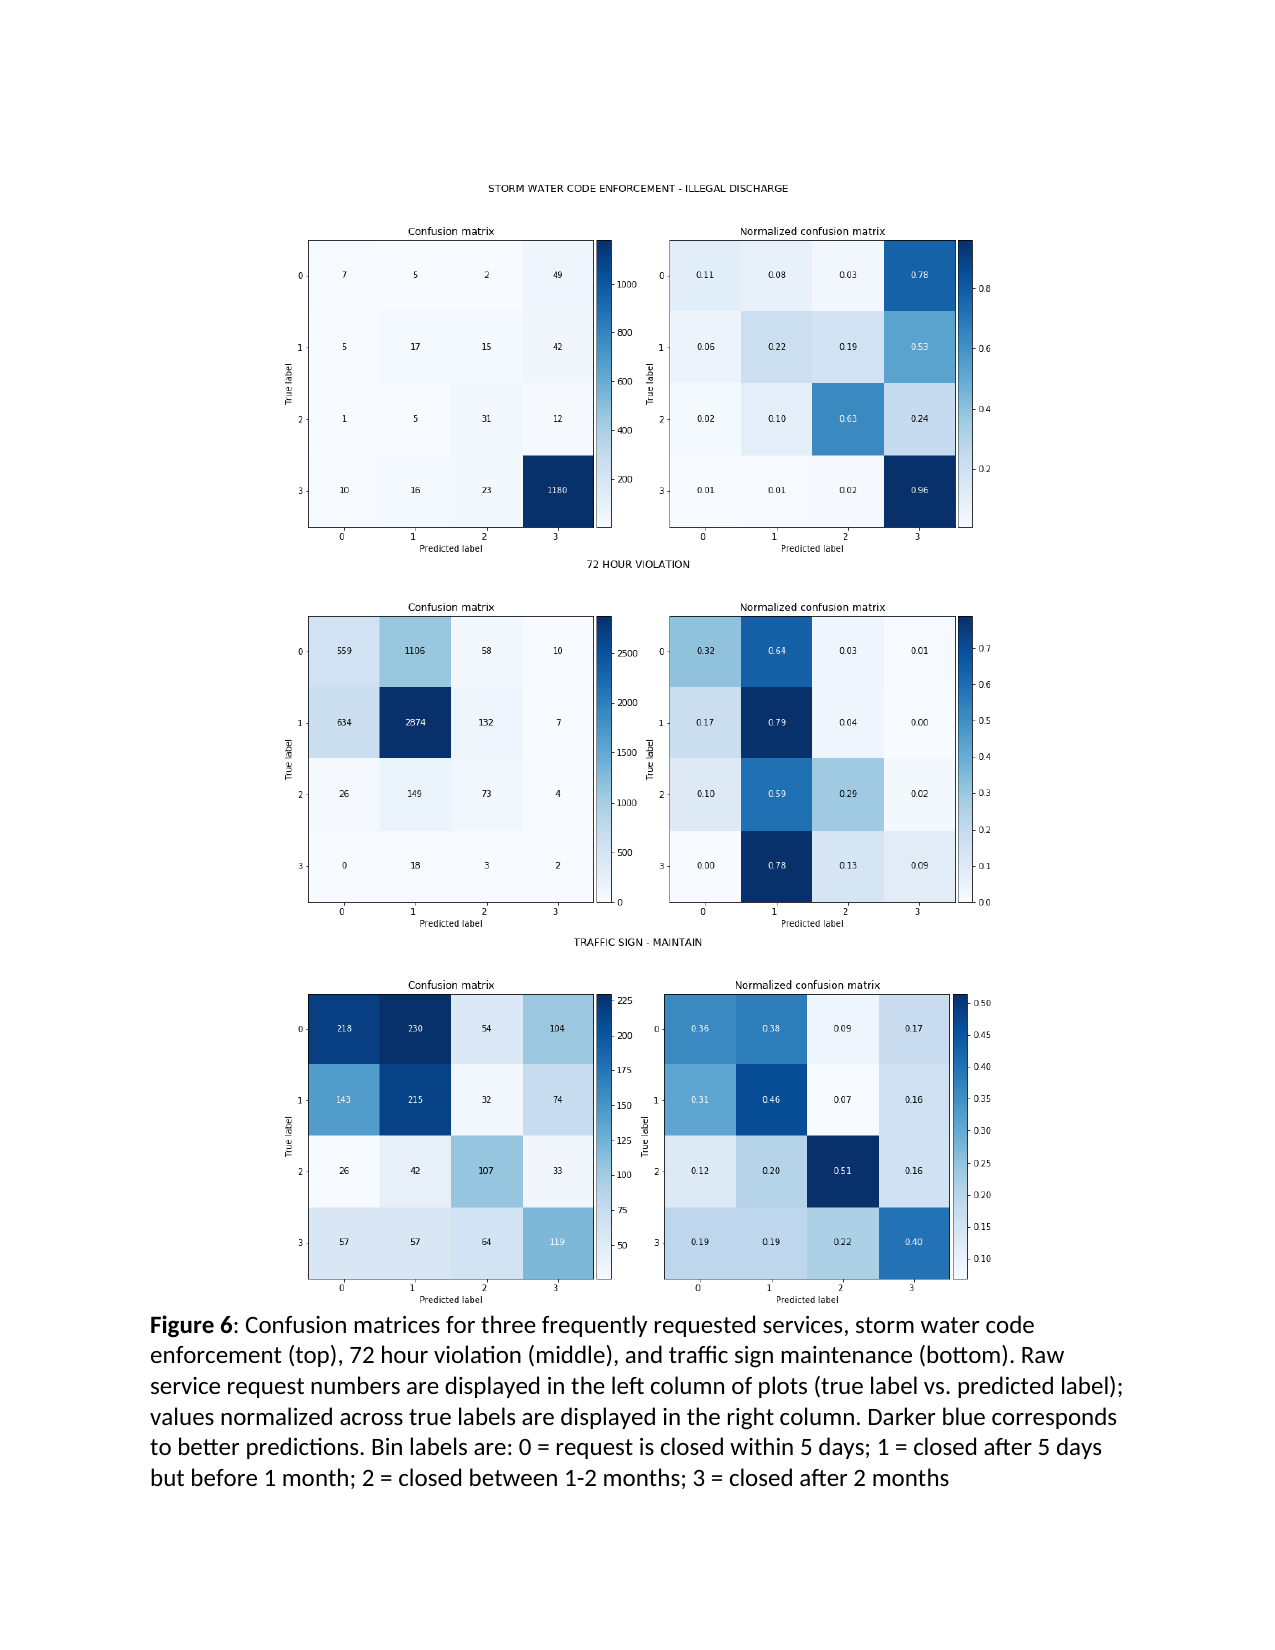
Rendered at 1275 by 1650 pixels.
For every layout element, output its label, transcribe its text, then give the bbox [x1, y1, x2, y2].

text Figure 6: Confusion matrices for three frequently requested services, storm water code enforcement (top), 72 hour violation (middle), and traffic sign maintenance (bottom). Raw service request numbers are displayed in the left column of plots (true label vs. predicted label); values normalized across true labels are displayed in the right column. Darker blue corresponds to better predictions. Bin labels are: 0 = request is closed within 5 days; 1 = closed after 5 days but before 1 month; 2 = closed between 1-2 months; 3 = closed after 2 months [150, 1309, 1125, 1492]
picture [276, 179, 999, 1309]
